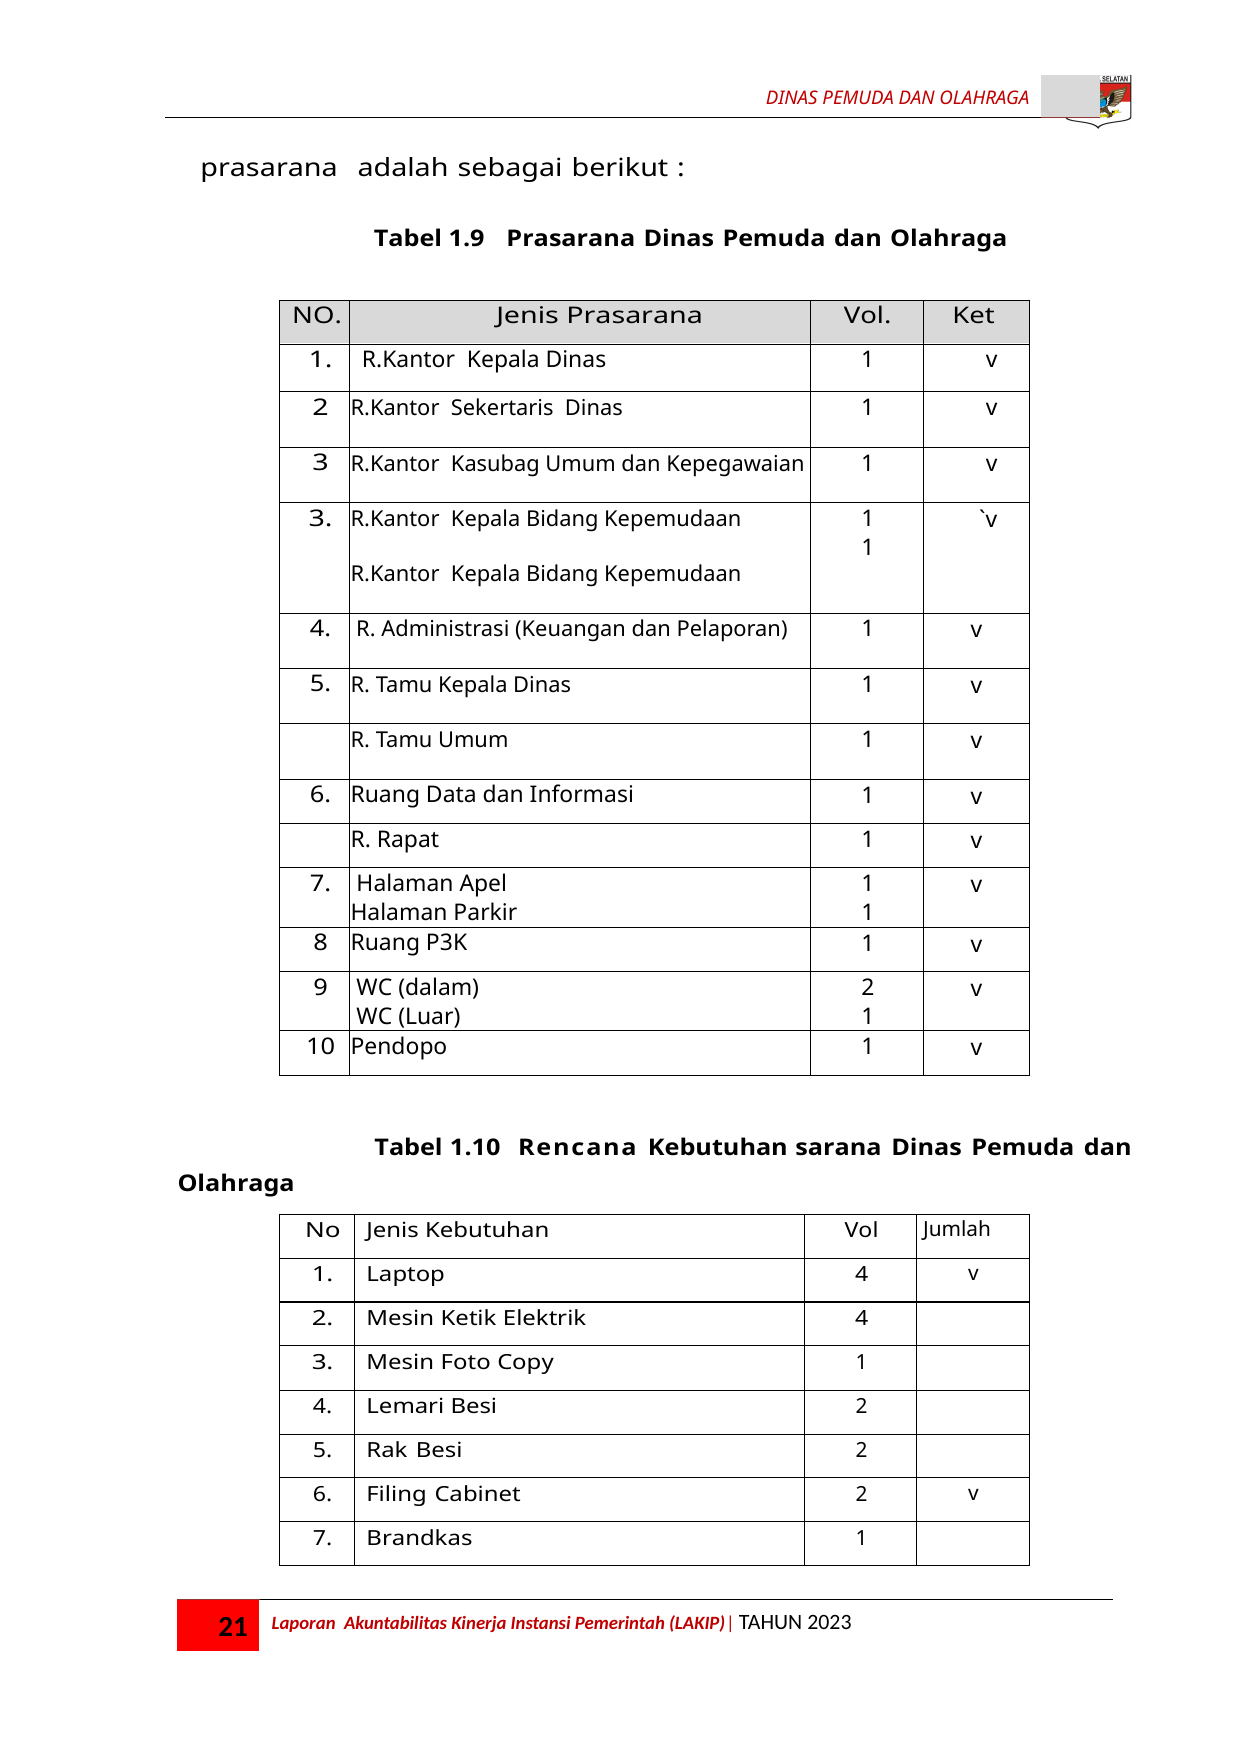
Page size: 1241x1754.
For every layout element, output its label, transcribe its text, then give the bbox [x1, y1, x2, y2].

table_cell 1 [811, 1031, 923, 1074]
table_cell 1 [811, 392, 923, 447]
table_cell 1 [811, 724, 923, 779]
table_cell Mesin Foto Copy [355, 1346, 804, 1389]
table_cell 1 [805, 1346, 916, 1389]
table_cell 6. [280, 780, 349, 823]
table_cell 1 [811, 669, 923, 723]
table_cell Rak Besi [355, 1435, 804, 1477]
table_cell 10 [280, 1031, 349, 1074]
table_cell 3. [280, 503, 349, 612]
table_cell v [924, 614, 1029, 668]
table_header Vol. [811, 301, 923, 343]
table_cell v [924, 780, 1029, 823]
table_cell v [924, 448, 1029, 502]
table_header NO. [280, 301, 349, 343]
table_cell 7. [280, 1522, 354, 1565]
table_cell `v [924, 503, 1029, 612]
subtitle Tabel 1.10 Rencana Kebutuhan sarana Dinas Pemuda dan Olahraga [177, 1131, 1132, 1198]
table_cell [917, 1346, 1029, 1389]
table_cell v [924, 824, 1029, 867]
table_cell 4. [280, 614, 349, 668]
table_cell 4. [280, 1391, 354, 1433]
table_cell 7. [280, 868, 349, 927]
table_cell 1 [811, 448, 923, 502]
table_cell Lemari Besi [355, 1391, 804, 1433]
table_cell Halaman Apel Halaman Parkir [350, 868, 810, 927]
table_cell v [924, 724, 1029, 779]
table_header Jenis Kebutuhan [355, 1215, 804, 1257]
table_cell 8 [280, 928, 349, 971]
table_cell v [917, 1478, 1029, 1521]
table_cell Ruang P3K [350, 928, 810, 971]
table_cell 1 [811, 824, 923, 867]
table_header Jenis Prasarana [350, 301, 810, 343]
table_cell R.Kantor Sekertaris Dinas [350, 392, 810, 447]
table_cell 1 [811, 928, 923, 971]
table_cell 3 [280, 448, 349, 502]
table_cell 1. [280, 1259, 354, 1301]
table_cell R.Kantor Kasubag Umum dan Kepegawaian [350, 448, 810, 502]
table_header Ket [924, 301, 1029, 343]
table_cell [917, 1391, 1029, 1433]
table_cell v [924, 868, 1029, 927]
table_cell Pendopo [350, 1031, 810, 1074]
table_cell R. Tamu Kepala Dinas [350, 669, 810, 723]
table_cell v [924, 1031, 1029, 1074]
table_cell 5. [280, 1435, 354, 1477]
table_cell v [924, 345, 1029, 391]
table_cell 1. [280, 345, 349, 391]
table_header Vol [805, 1215, 916, 1257]
table_cell 1 [811, 614, 923, 668]
table_cell [280, 824, 349, 867]
table_cell 3. [280, 1346, 354, 1389]
table_cell 4 [805, 1259, 916, 1301]
table_cell v [924, 972, 1029, 1030]
table_cell 1 [805, 1522, 916, 1565]
picture [1065, 75, 1132, 129]
subtitle Tabel 1.9 Prasarana Dinas Pemuda dan Olahraga [249, 222, 1132, 253]
table_cell Mesin Ketik Elektrik [355, 1303, 804, 1345]
table_cell 1 1 [811, 503, 923, 612]
table_cell R. Rapat [350, 824, 810, 867]
table_cell 1 1 [811, 868, 923, 927]
table_cell v [924, 669, 1029, 723]
table_cell 2 1 [811, 972, 923, 1030]
table_cell 2 [280, 392, 349, 447]
table_cell [917, 1522, 1029, 1565]
table_cell 9 [280, 972, 349, 1030]
table_cell WC (dalam) WC (Luar) [350, 972, 810, 1030]
table_header Jumlah [917, 1215, 1029, 1257]
table_header No [280, 1215, 354, 1257]
table_cell 1 [811, 345, 923, 391]
table_cell 1 [811, 780, 923, 823]
table_cell 2 [805, 1391, 916, 1433]
table_cell Brandkas [355, 1522, 804, 1565]
table_cell R. Administrasi (Keuangan dan Pelaporan) [350, 614, 810, 668]
table_cell [917, 1303, 1029, 1345]
table_cell 2 [805, 1478, 916, 1521]
table_cell Filing Cabinet [355, 1478, 804, 1521]
table_cell 5. [280, 669, 349, 723]
table_cell [280, 724, 349, 779]
table_cell [917, 1435, 1029, 1477]
table_cell 2 [805, 1435, 916, 1477]
table_cell R. Tamu Umum [350, 724, 810, 779]
table_cell v [924, 392, 1029, 447]
table_cell v [924, 928, 1029, 971]
table_cell Laptop [355, 1259, 804, 1301]
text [200, 150, 1111, 184]
table_cell 4 [805, 1303, 916, 1345]
table_cell R.Kantor Kepala Dinas [350, 345, 810, 391]
table_cell R.Kantor Kepala Bidang Kepemudaan R.Kantor Kepala Bidang Kepemudaan [350, 503, 810, 612]
table_cell v [917, 1259, 1029, 1301]
table_cell Ruang Data dan Informasi [350, 780, 810, 823]
table_cell 2. [280, 1303, 354, 1345]
table_cell 6. [280, 1478, 354, 1521]
